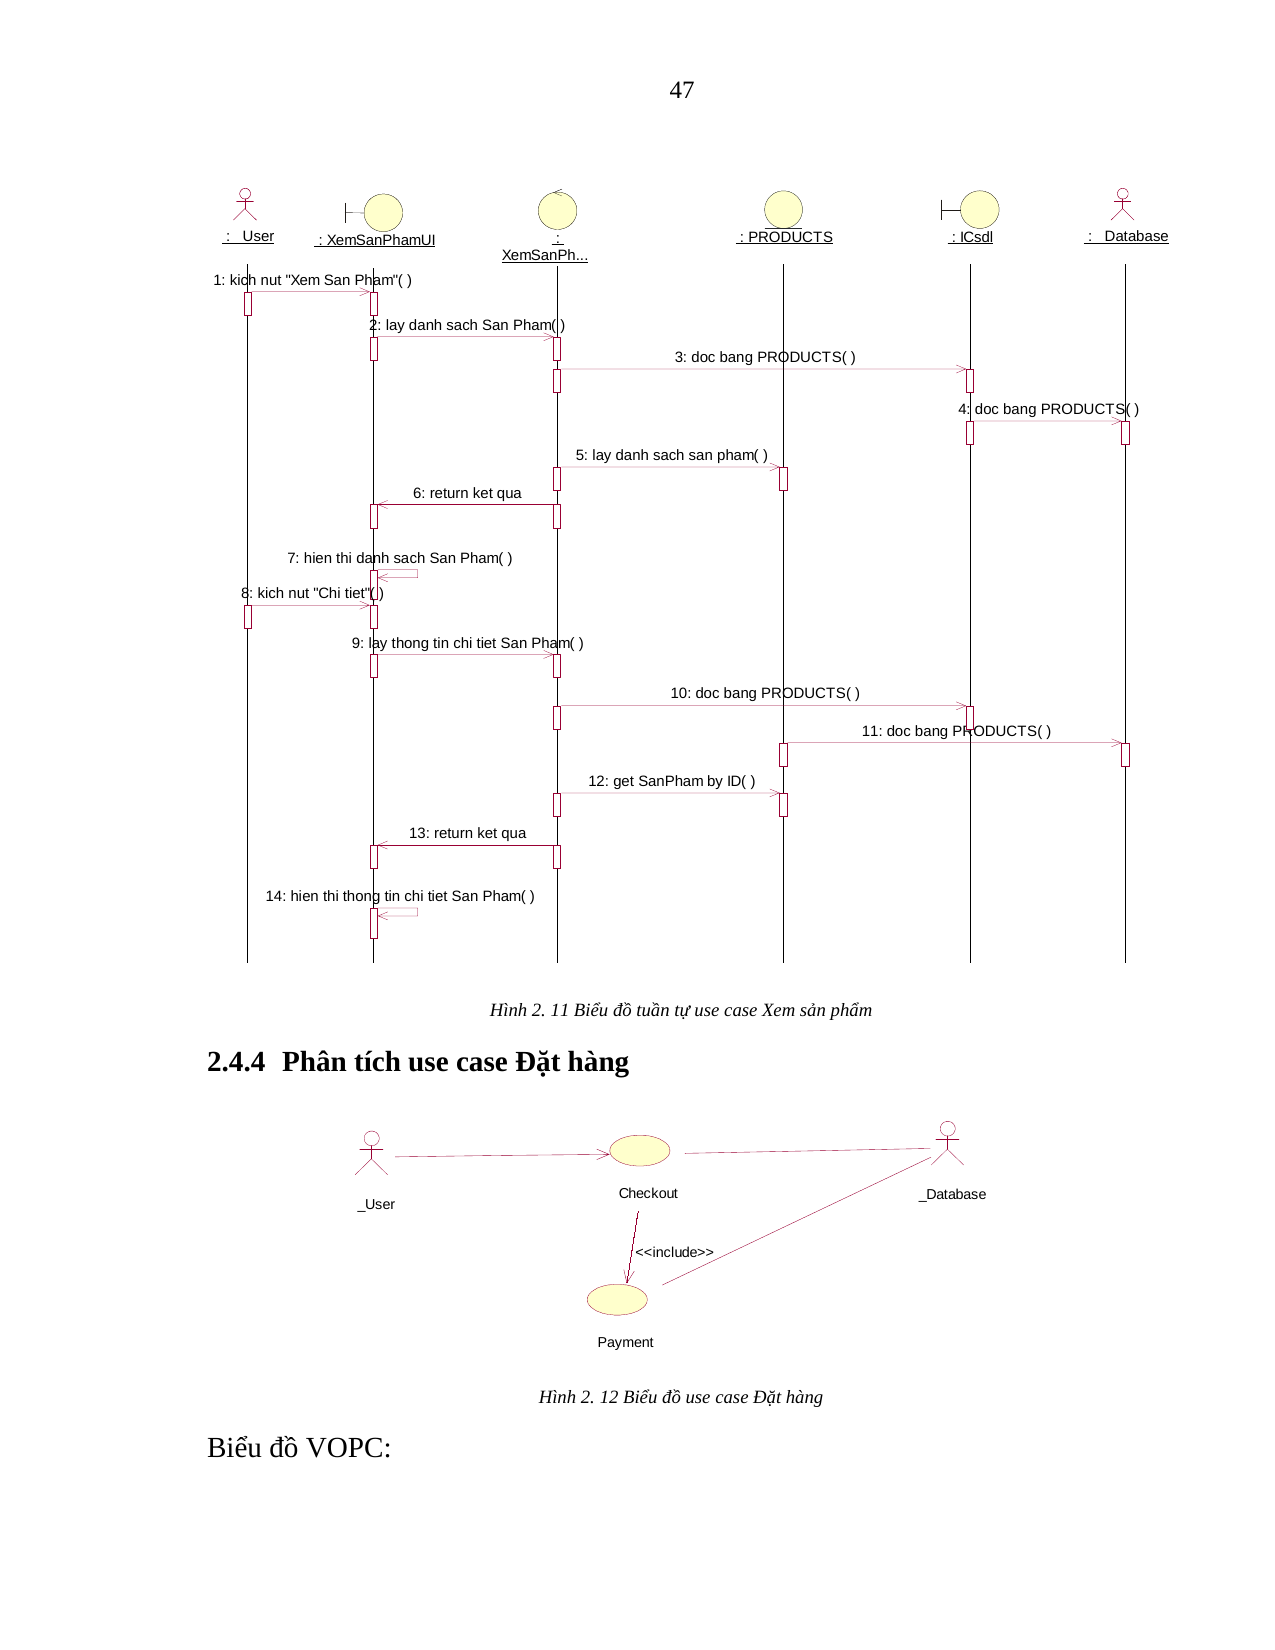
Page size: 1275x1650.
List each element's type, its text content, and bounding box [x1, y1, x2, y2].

text Hình 2. 11 Biểu đồ tuần tự use case Xem sản phẩm [207, 999, 1157, 1020]
subtitle Phân tích use case Đặt hàng [207, 1044, 1157, 1077]
text Hình 2. 12 Biểu đồ use case Đặt hàng [207, 1386, 1157, 1407]
text Biểu đồ VOPC: [207, 1431, 1157, 1464]
